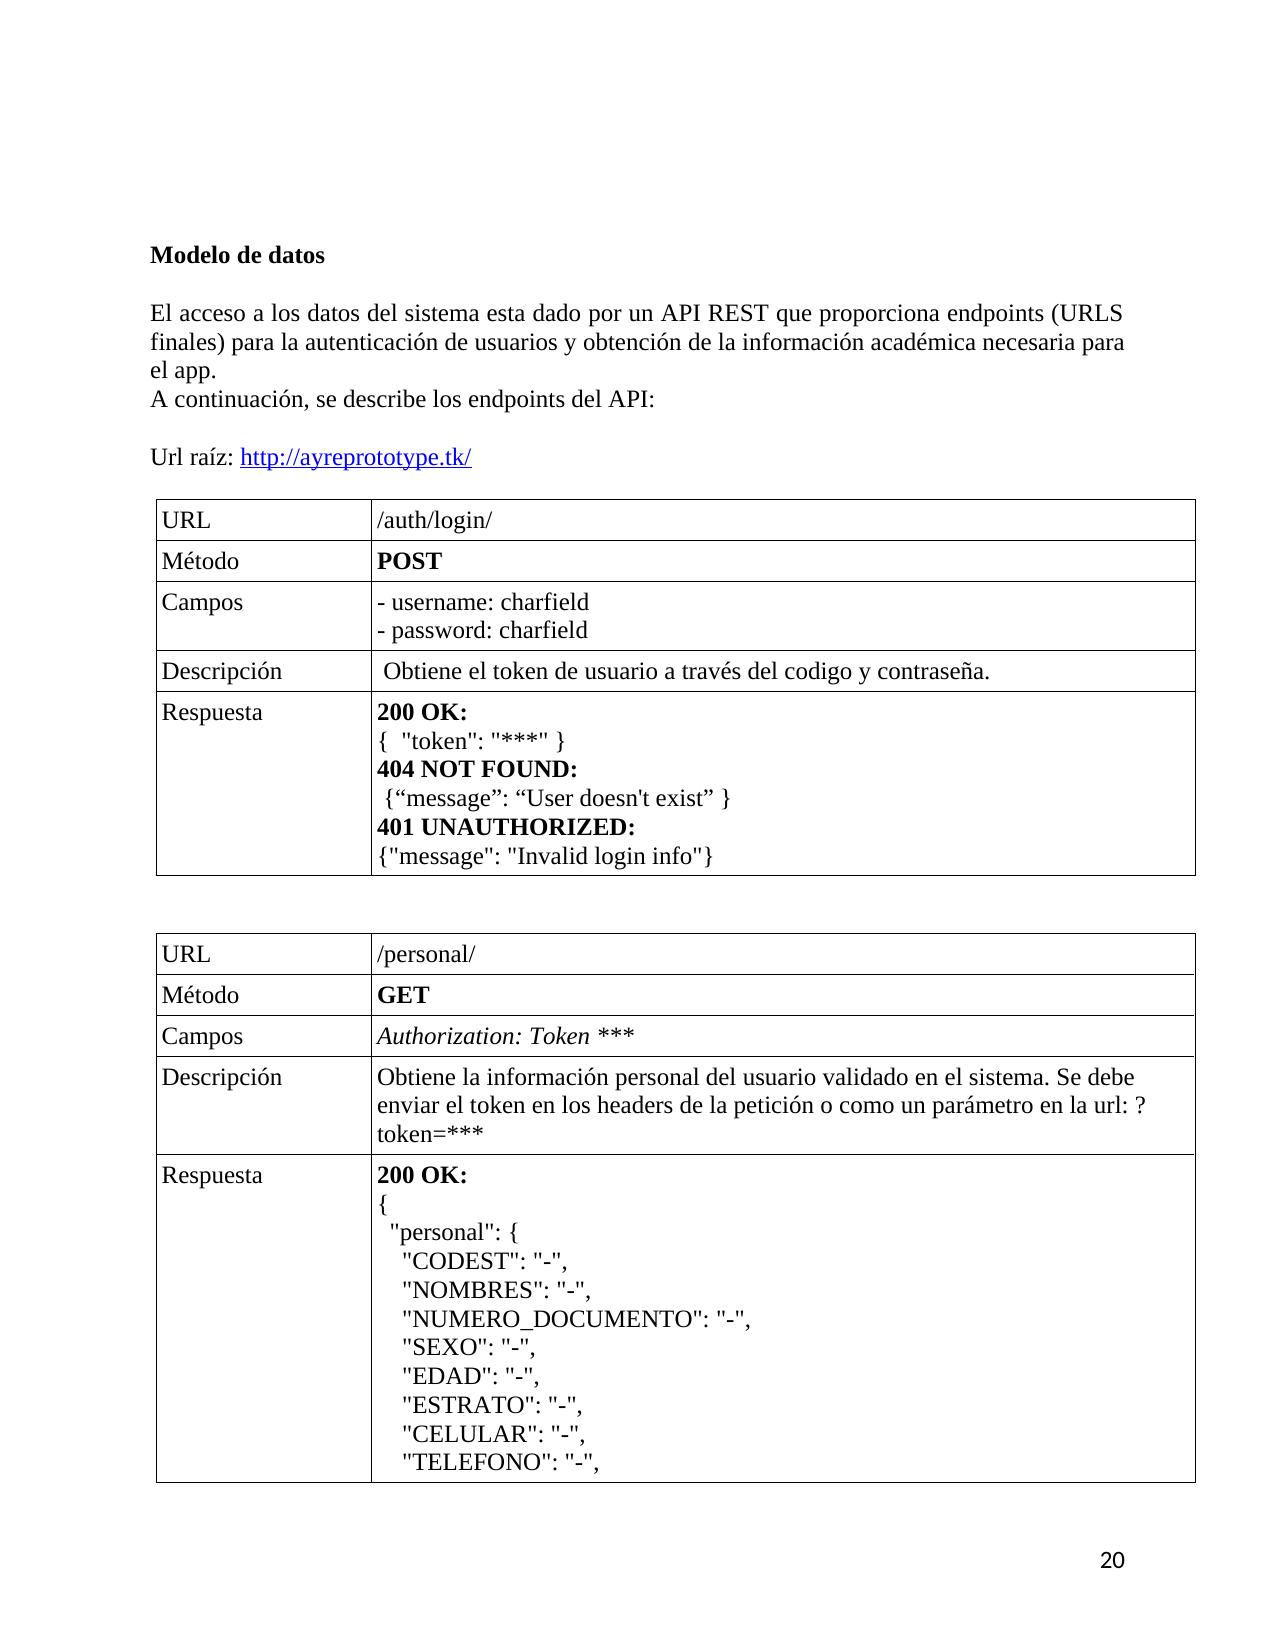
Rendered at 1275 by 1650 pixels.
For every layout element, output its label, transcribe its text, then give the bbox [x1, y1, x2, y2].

table_cell Método [157, 541, 371, 581]
table_cell Respuesta [157, 1155, 371, 1482]
table_cell POST [372, 541, 1195, 581]
text A continuación, se describe los endpoints del API: [150, 384, 1125, 413]
text El acceso a los datos del sistema esta dado por un API REST que proporciona endpoints (URLS finales) para la autenticación de usuarios y obtención de la información académica necesaria para el app. [150, 298, 1125, 384]
table_cell Descripción [157, 1057, 371, 1154]
subtitle Modelo de datos [150, 240, 1125, 269]
table_cell - username: charfield - password: charfield [372, 582, 1195, 650]
table_header /auth/login/ [372, 500, 1195, 540]
table_cell Obtiene la información personal del usuario validado en el sistema. Se debe enviar el token en los headers de la petición o como un parámetro en la url: ?token=*** [372, 1056, 1195, 1154]
table_header URL [157, 500, 371, 540]
table_cell Respuesta [157, 692, 371, 875]
text Url raíz: http://ayreprototype.tk/ [150, 442, 1125, 470]
table_cell GET [372, 974, 1195, 1015]
table_cell 200 OK: { "token": "***" } 404 NOT FOUND: {“message”: “User doesn't exist” } 401 UNAUTHORIZED: {"message": "Invalid login info"} [372, 692, 1195, 875]
table_header URL [157, 934, 371, 974]
table_header /personal/ [372, 934, 1195, 974]
table_cell Campos [157, 582, 371, 650]
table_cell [372, 1154, 1195, 1482]
table_cell Descripción [157, 651, 371, 691]
table_cell Campos [157, 1016, 371, 1056]
table_cell Obtiene el token de usuario a través del codigo y contraseña. [372, 651, 1195, 691]
table_cell Authorization: Token *** [372, 1015, 1195, 1056]
table_cell Método [157, 975, 371, 1015]
